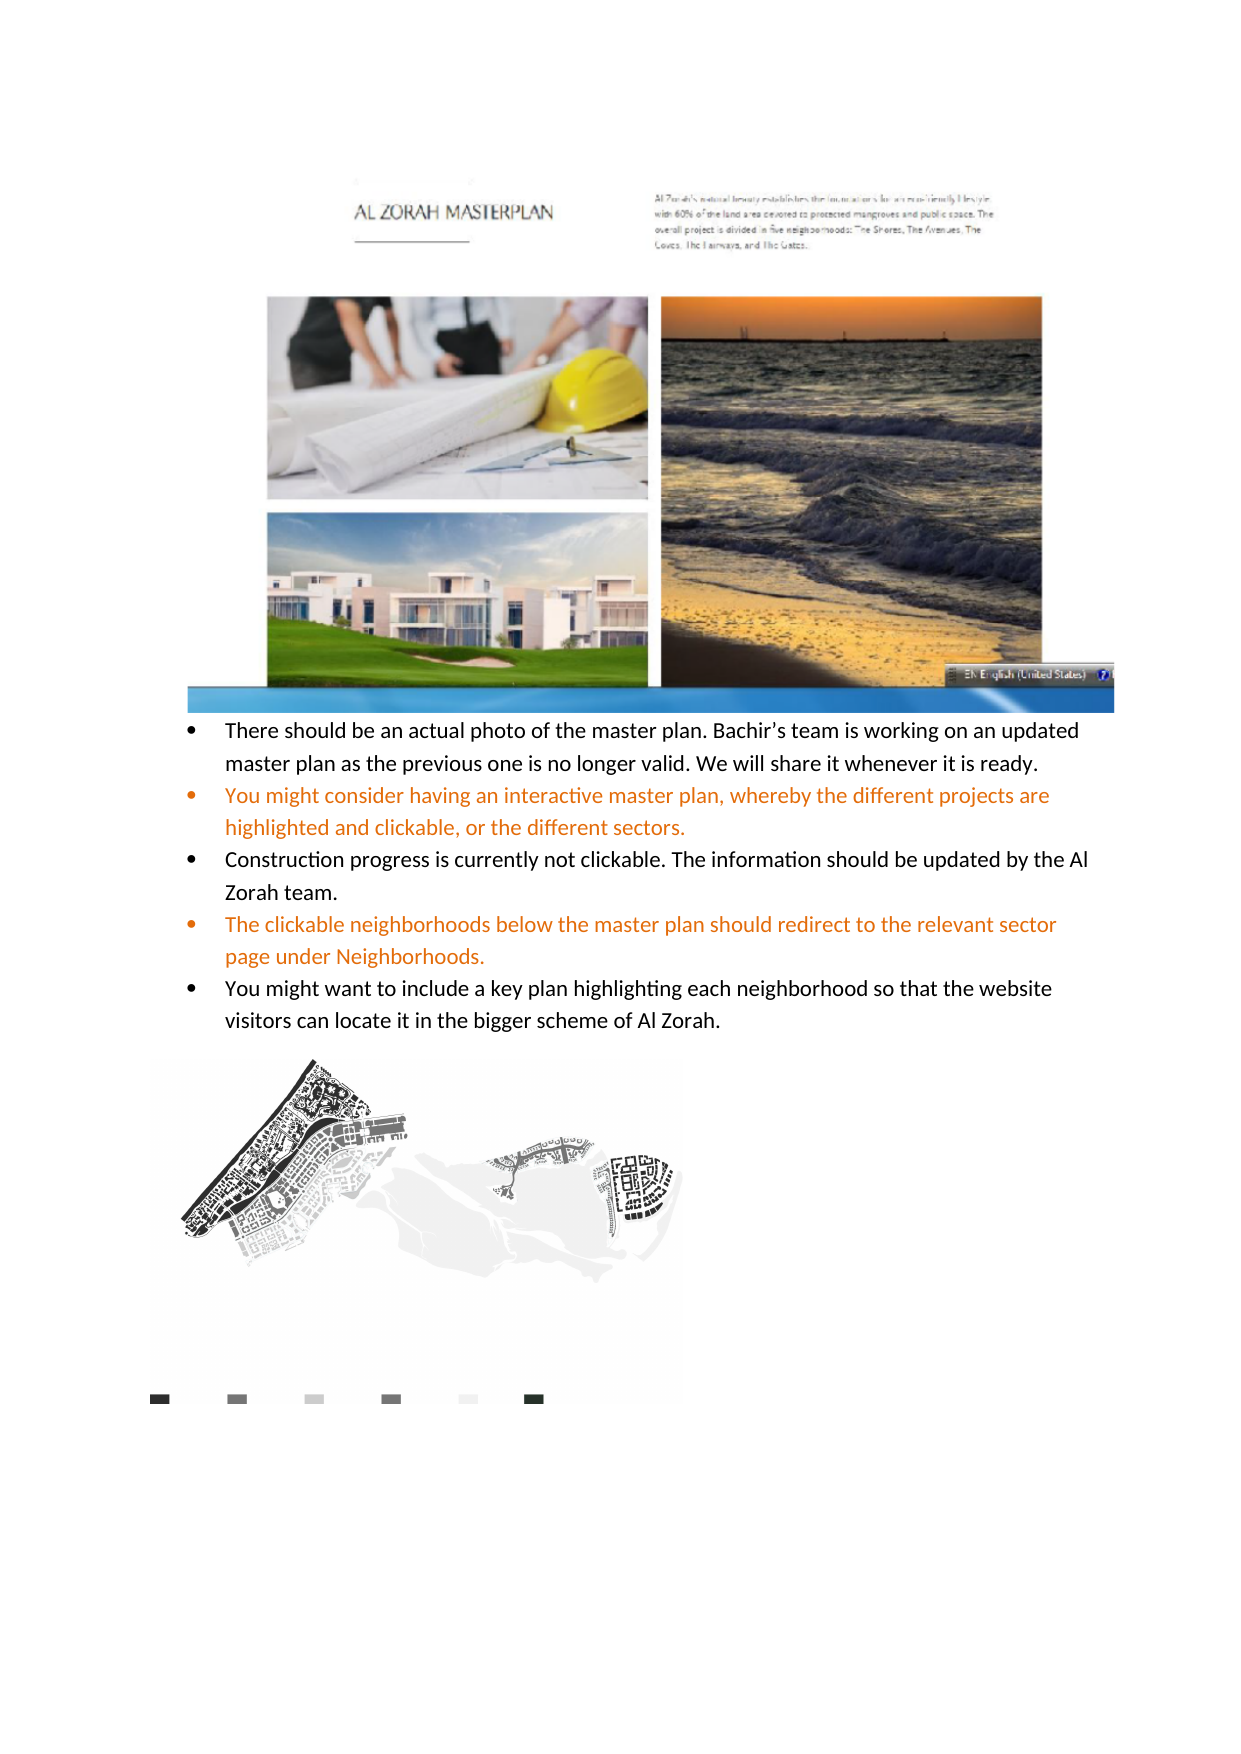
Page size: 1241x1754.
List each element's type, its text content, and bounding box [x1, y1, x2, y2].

list You might consider having an interactive master plan, whereby the different projects are highlighted and clickable, or the different sectors. [187, 781, 1090, 841]
list Construction progress is currently not clickable. The information should be updated by the Al Zorah team. [187, 845, 1090, 906]
list The clickable neighborhoods below the master plan should redirect to the relevant sector page under Neighborhoods. [187, 910, 1090, 970]
list You might want to include a key plan highlighting each neighborhood so that the website visitors can locate it in the bigger scheme of Al Zorah. [187, 974, 1090, 1034]
list There should be an actual photo of the master plan. Bachir’s team is working on an updated master plan as the previous one is no longer valid. We will share it whenever it is ready. [187, 717, 1090, 777]
picture [150, 1059, 683, 1404]
